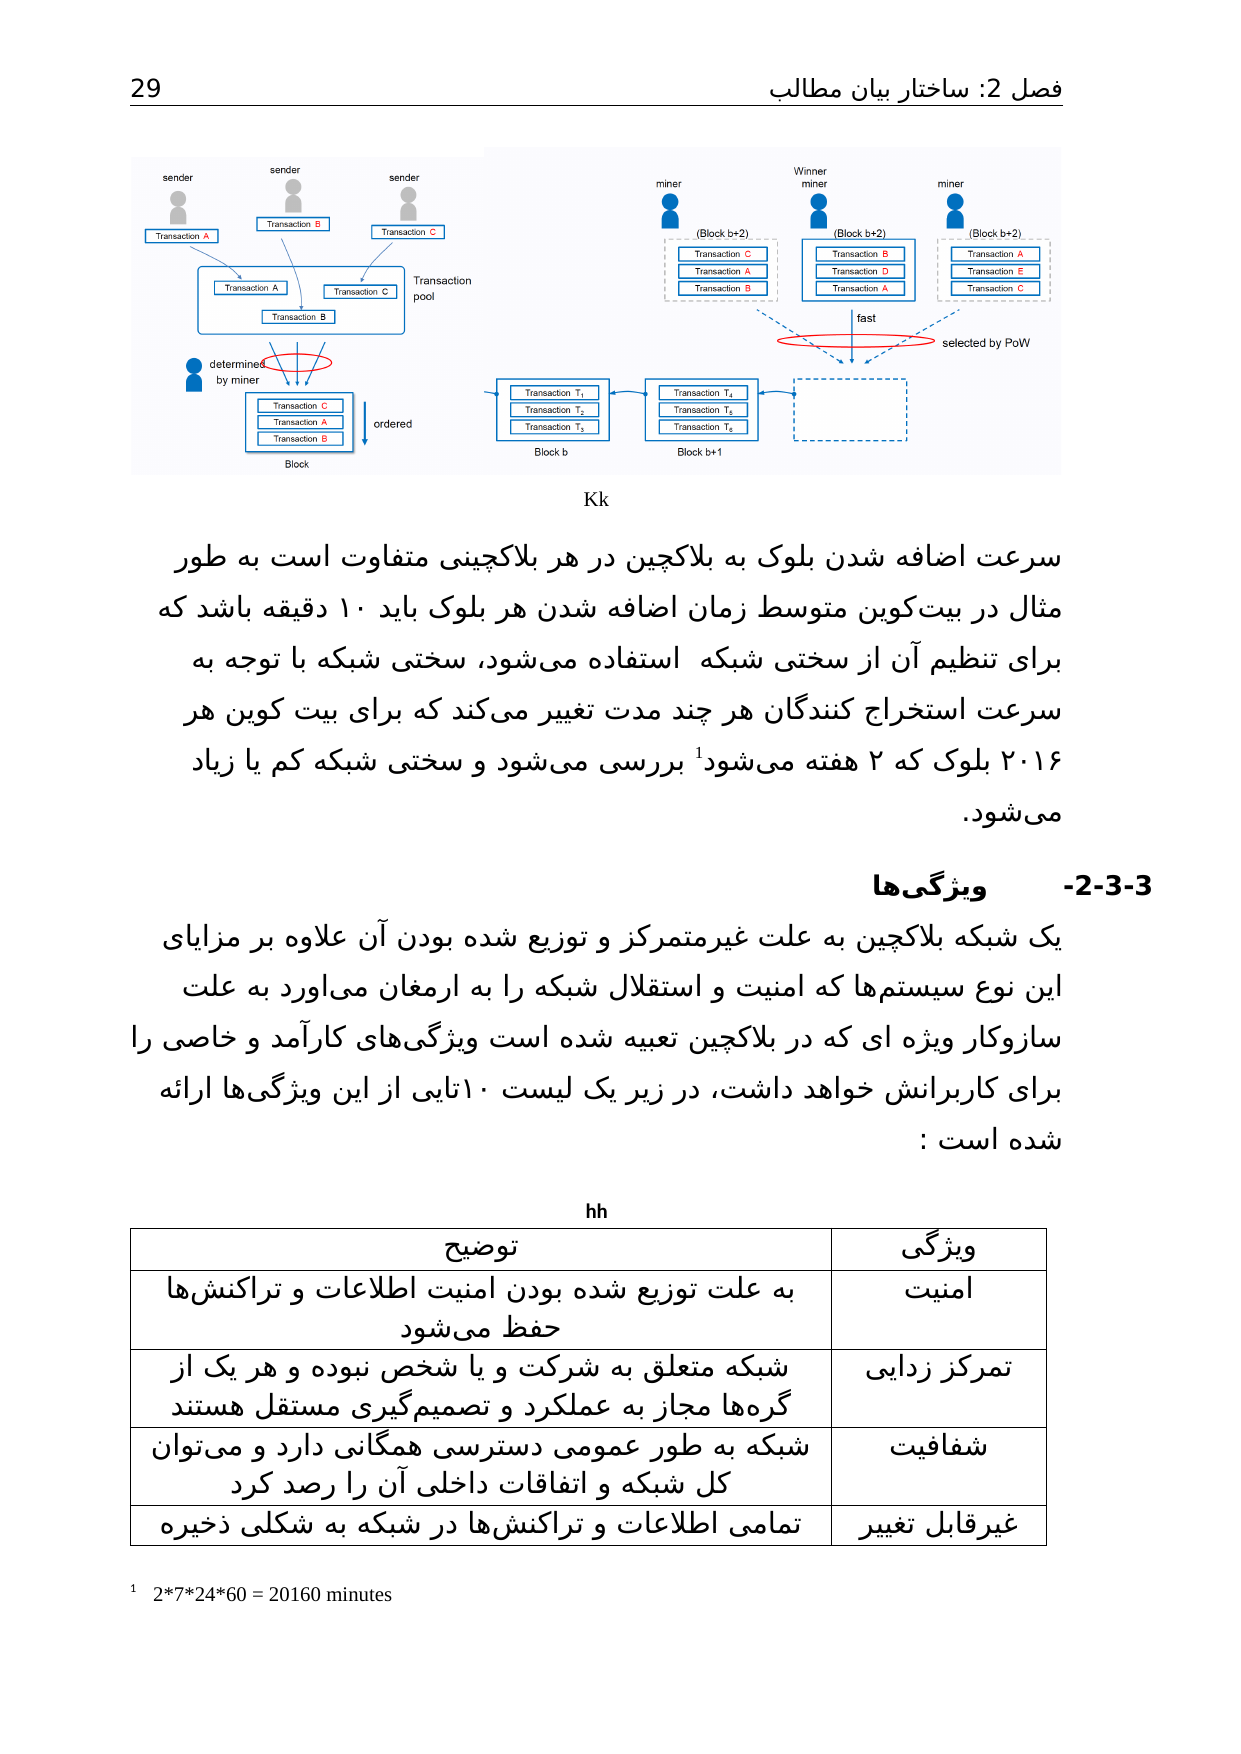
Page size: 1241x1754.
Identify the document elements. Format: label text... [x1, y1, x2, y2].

table_cell امنیت [832, 1271, 1046, 1348]
text یک شبکه بلاکچین به علت غیرمتمرکز و توزیع شده بودن آن علاوه بر مزایای این نوع سیستم‌ها که امنیت و استقلال شبکه را به ارمغان می‌اورد به علت سازوکار ویژه ای که در بلاکچین تعبیه شده است ویژگی‌های کارآمد و خاصی را برای کاربرانش خواهد داشت، در زیر یک لیست ۱۰تایی از این ویژگی‌ها ارائه شده است : [130, 919, 1063, 1157]
table_cell غیرقابل تغییر بودن [832, 1506, 1046, 1545]
picture [131, 147, 1062, 475]
table_header توضیح [131, 1229, 831, 1270]
text سرعت اضافه شدن بلوک به بلاکچین در هر بلاکچینی متفاوت است به طور مثال در بیت‌کوین متوسط زمان اضافه شدن هر بلوک باید ۱۰ دقیقه باشد که برای تنظیم آن از سختی شبکه استفاده می‌شود، سختی شبکه با توجه به سرعت استخراج کنندگان هر چند مدت تغییر می‌کند که برای بیت کوین هر ۲۰۱۶ بلوک که ۲ هفته می‌شود بررسی می‌شود و سختی شبکه کم یا زیاد می‌شود. [130, 539, 1063, 828]
subtitle ویژگی‌ها [130, 870, 1063, 902]
table_cell تمرکز زدایی [832, 1350, 1046, 1427]
table_cell شبکه به طور عمومی دسترسی همگانی دارد و می‌توان کل شبکه و اتفاقات داخلی آن را رصد کرد [131, 1428, 831, 1505]
text hh [130, 1198, 1063, 1224]
text Kk [130, 487, 1063, 511]
table_header ویژگی [832, 1229, 1046, 1270]
table_cell شبکه متعلق به شرکت و یا شخص نبوده و هر یک از گره‌ها مجاز به عملکرد و تصمیم‌گیری مستقل هستند [131, 1350, 831, 1427]
table_cell به علت توزیع شده بودن امنیت اطلاعات و تراکنش‌ها حفظ می‌شود [131, 1271, 831, 1348]
table_cell شفافیت [832, 1428, 1046, 1505]
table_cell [131, 1506, 831, 1545]
